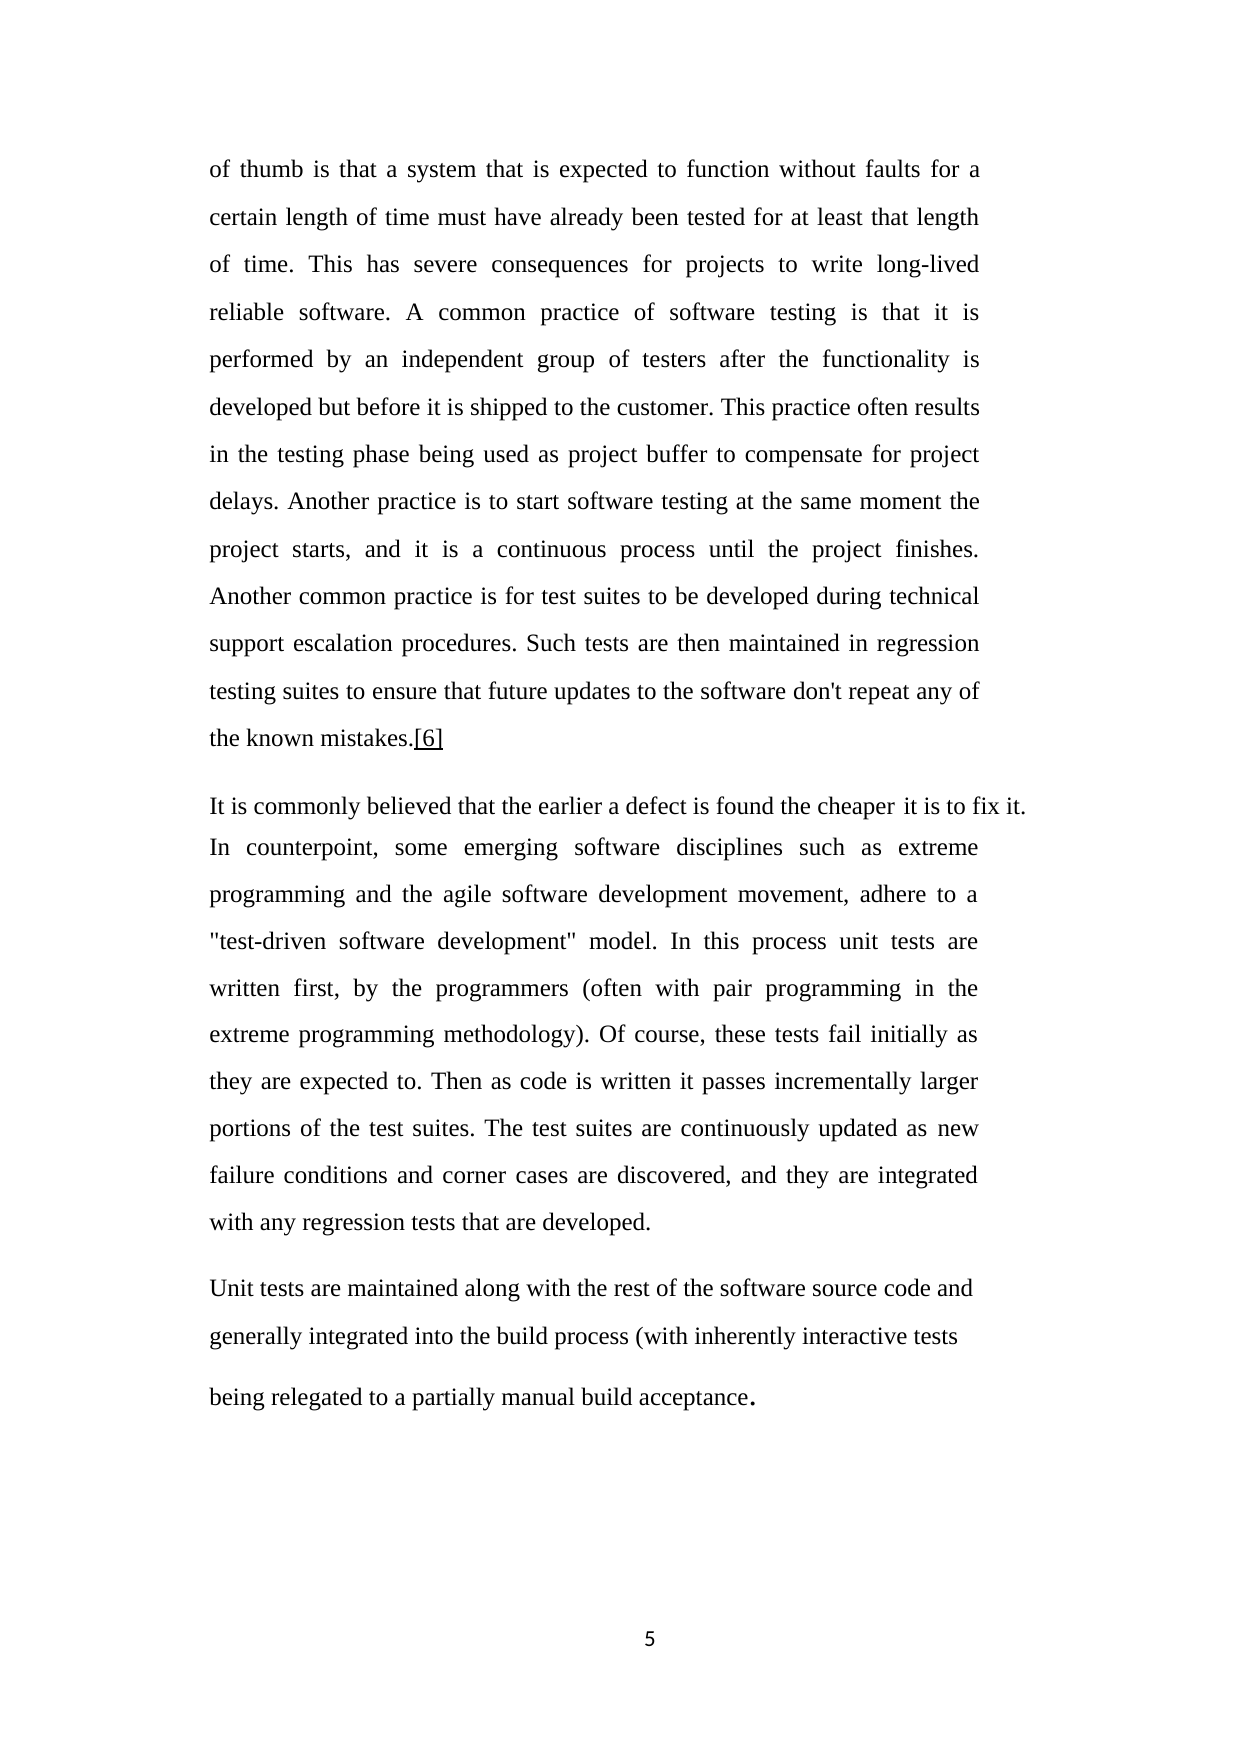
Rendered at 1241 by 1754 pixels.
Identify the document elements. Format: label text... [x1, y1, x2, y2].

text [209, 154, 981, 752]
text In counterpoint, some emerging software disciplines such as extreme programming and the agile software development movement, adhere to a "test-driven software development" model. In this process unit tests are written first, by the programmers (often with pair programming in the extreme programming methodology). Of course, these tests fail initially as they are expected to. Then as code is written it passes incrementally larger portions of the test suites. The test suites are continuously updated as new failure conditions and corner cases are discovered, and they are integrated with any regression tests that are developed. [209, 832, 979, 1235]
text Unit tests are maintained along with the rest of the software source code and generally integrated into the build process (with inherently interactive tests being relegated to a partially manual build acceptance. [209, 1273, 980, 1413]
text It is commonly believed that the earlier a defect is found the cheaper it is to fix it. [209, 791, 1090, 820]
